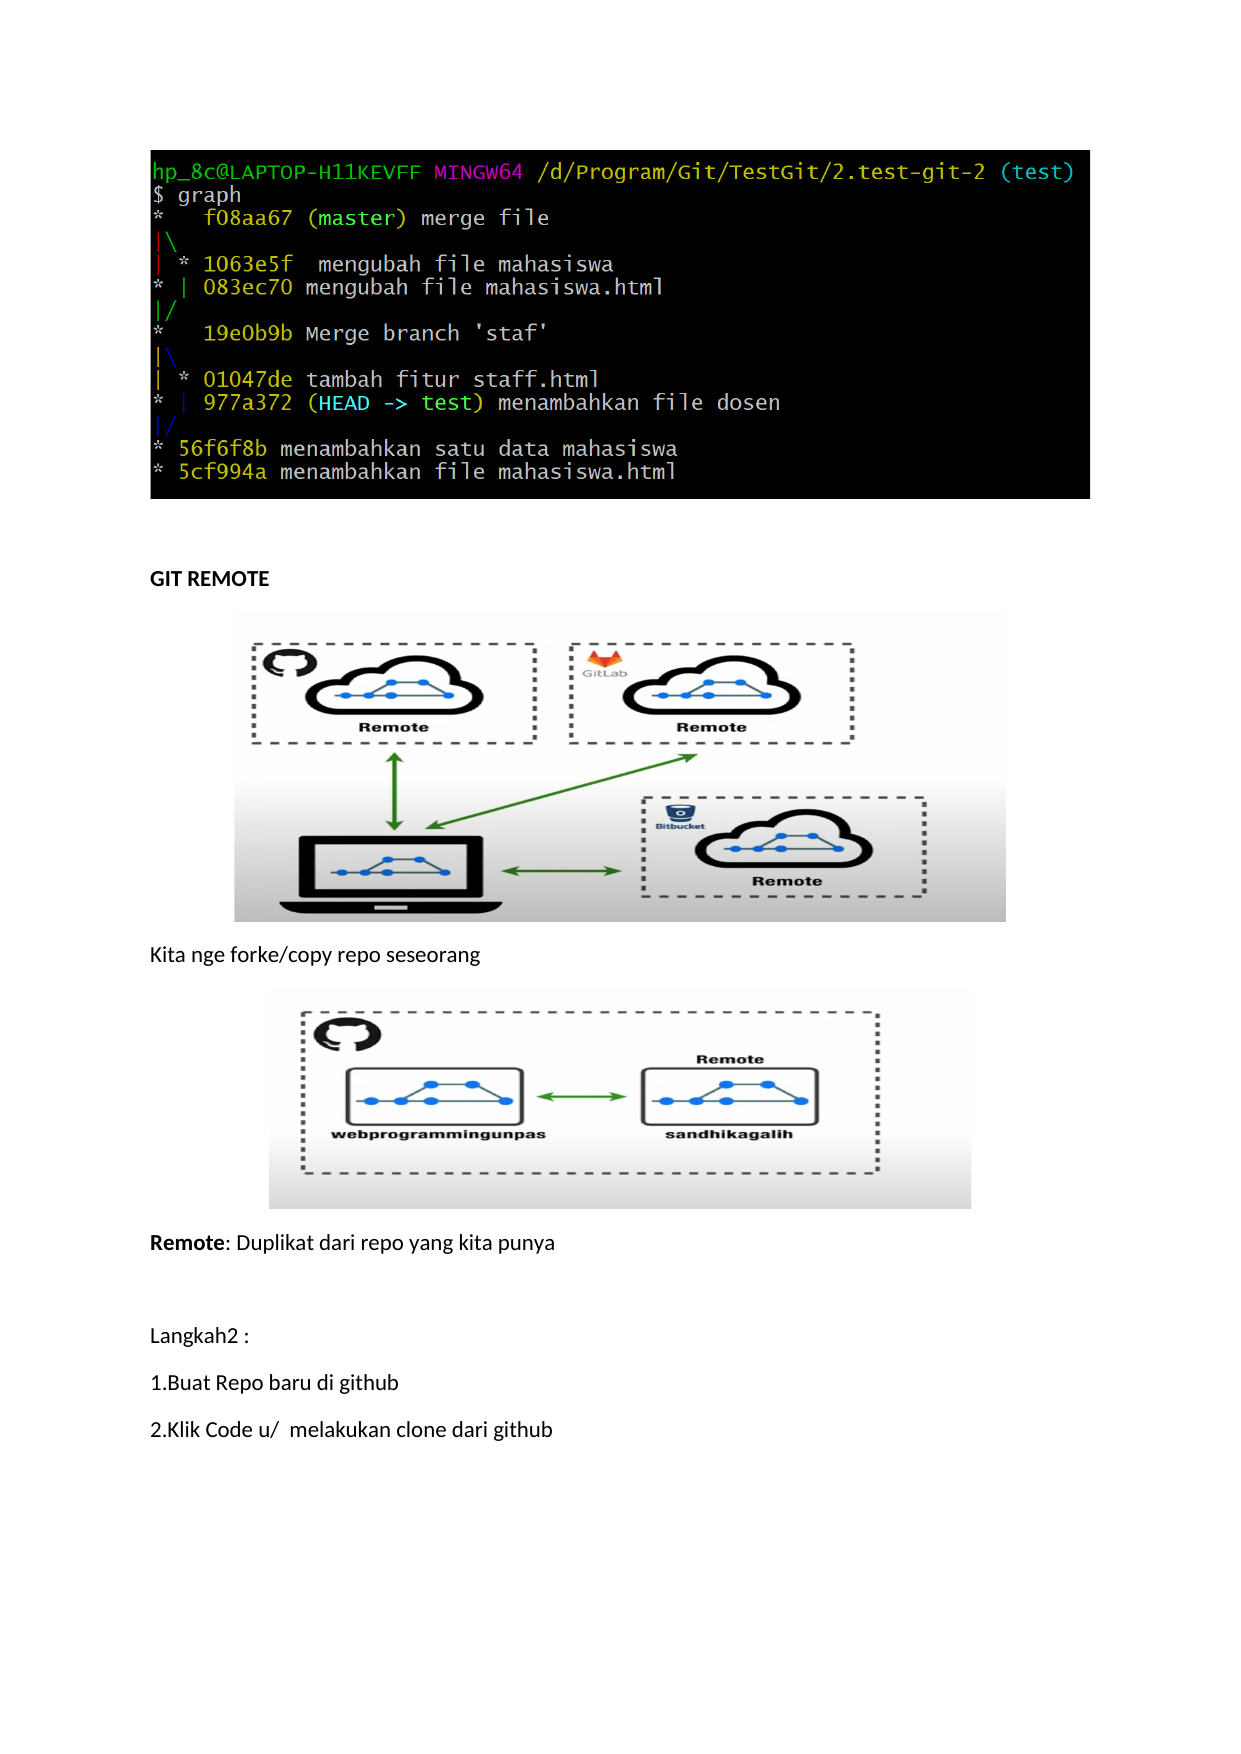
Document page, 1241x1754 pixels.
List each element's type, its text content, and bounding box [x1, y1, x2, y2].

picture [150, 150, 1091, 499]
text GIT REMOTE [150, 564, 1090, 592]
text Langkah2 : [150, 1321, 1090, 1349]
text Kita nge forke/copy repo seseorang [150, 940, 1090, 968]
text 1.Buat Repo baru di github [150, 1368, 1090, 1396]
picture [268, 987, 972, 1209]
text Remote: Duplikat dari repo yang kita punya [150, 1228, 1090, 1256]
text 2.Klik Code u/ melakukan clone dari github [150, 1415, 1090, 1443]
picture [234, 610, 1006, 922]
